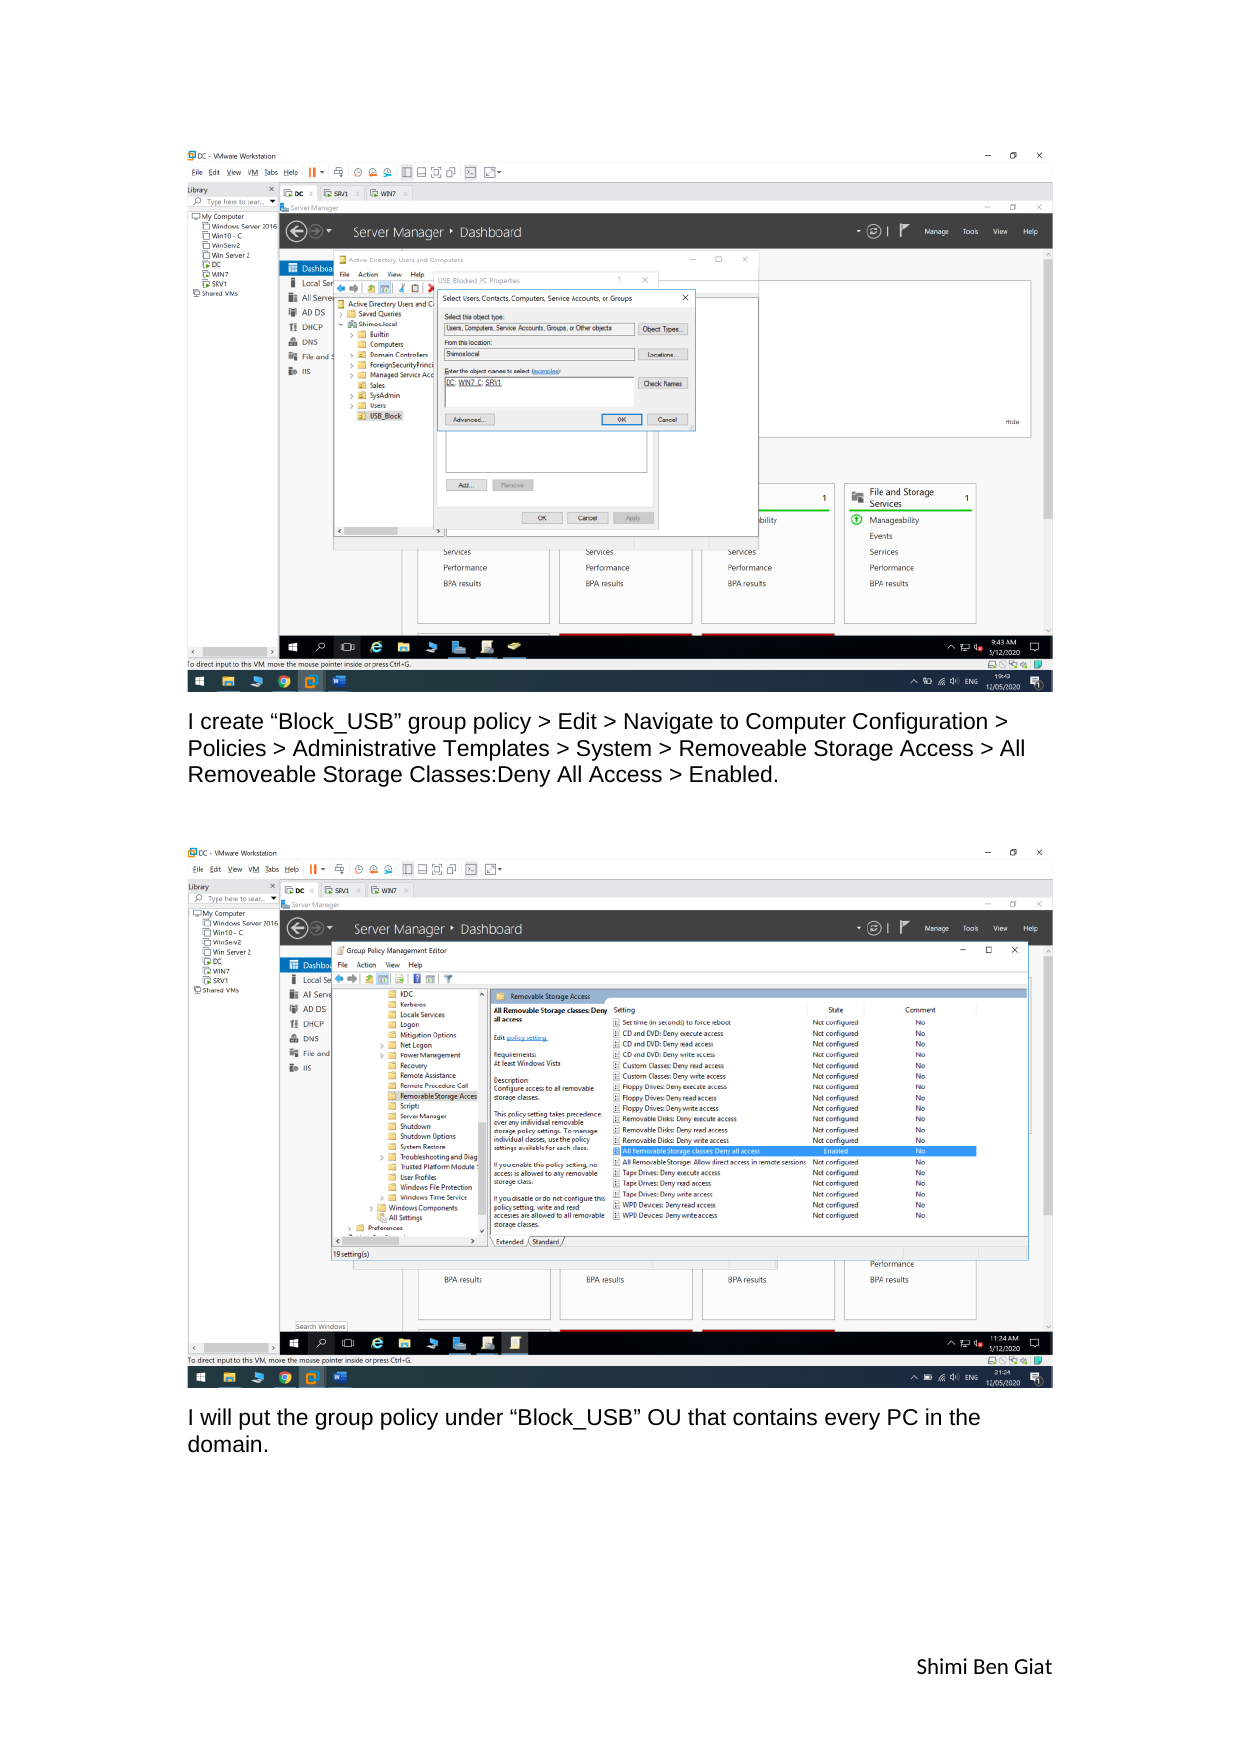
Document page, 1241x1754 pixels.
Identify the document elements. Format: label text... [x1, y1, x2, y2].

text I will put the group policy under “Block_USB” OU that contains every PC in the domain. [187, 1404, 1053, 1457]
text I create “Block_USB” group policy > Edit > Navigate to Computer Configuration > Policies > Administrative Templates > System > Removeable Storage Access > All Removeable Storage Classes:Deny All Access > Enabled. [187, 708, 1053, 787]
picture [187, 846, 1053, 1388]
picture [187, 150, 1053, 692]
